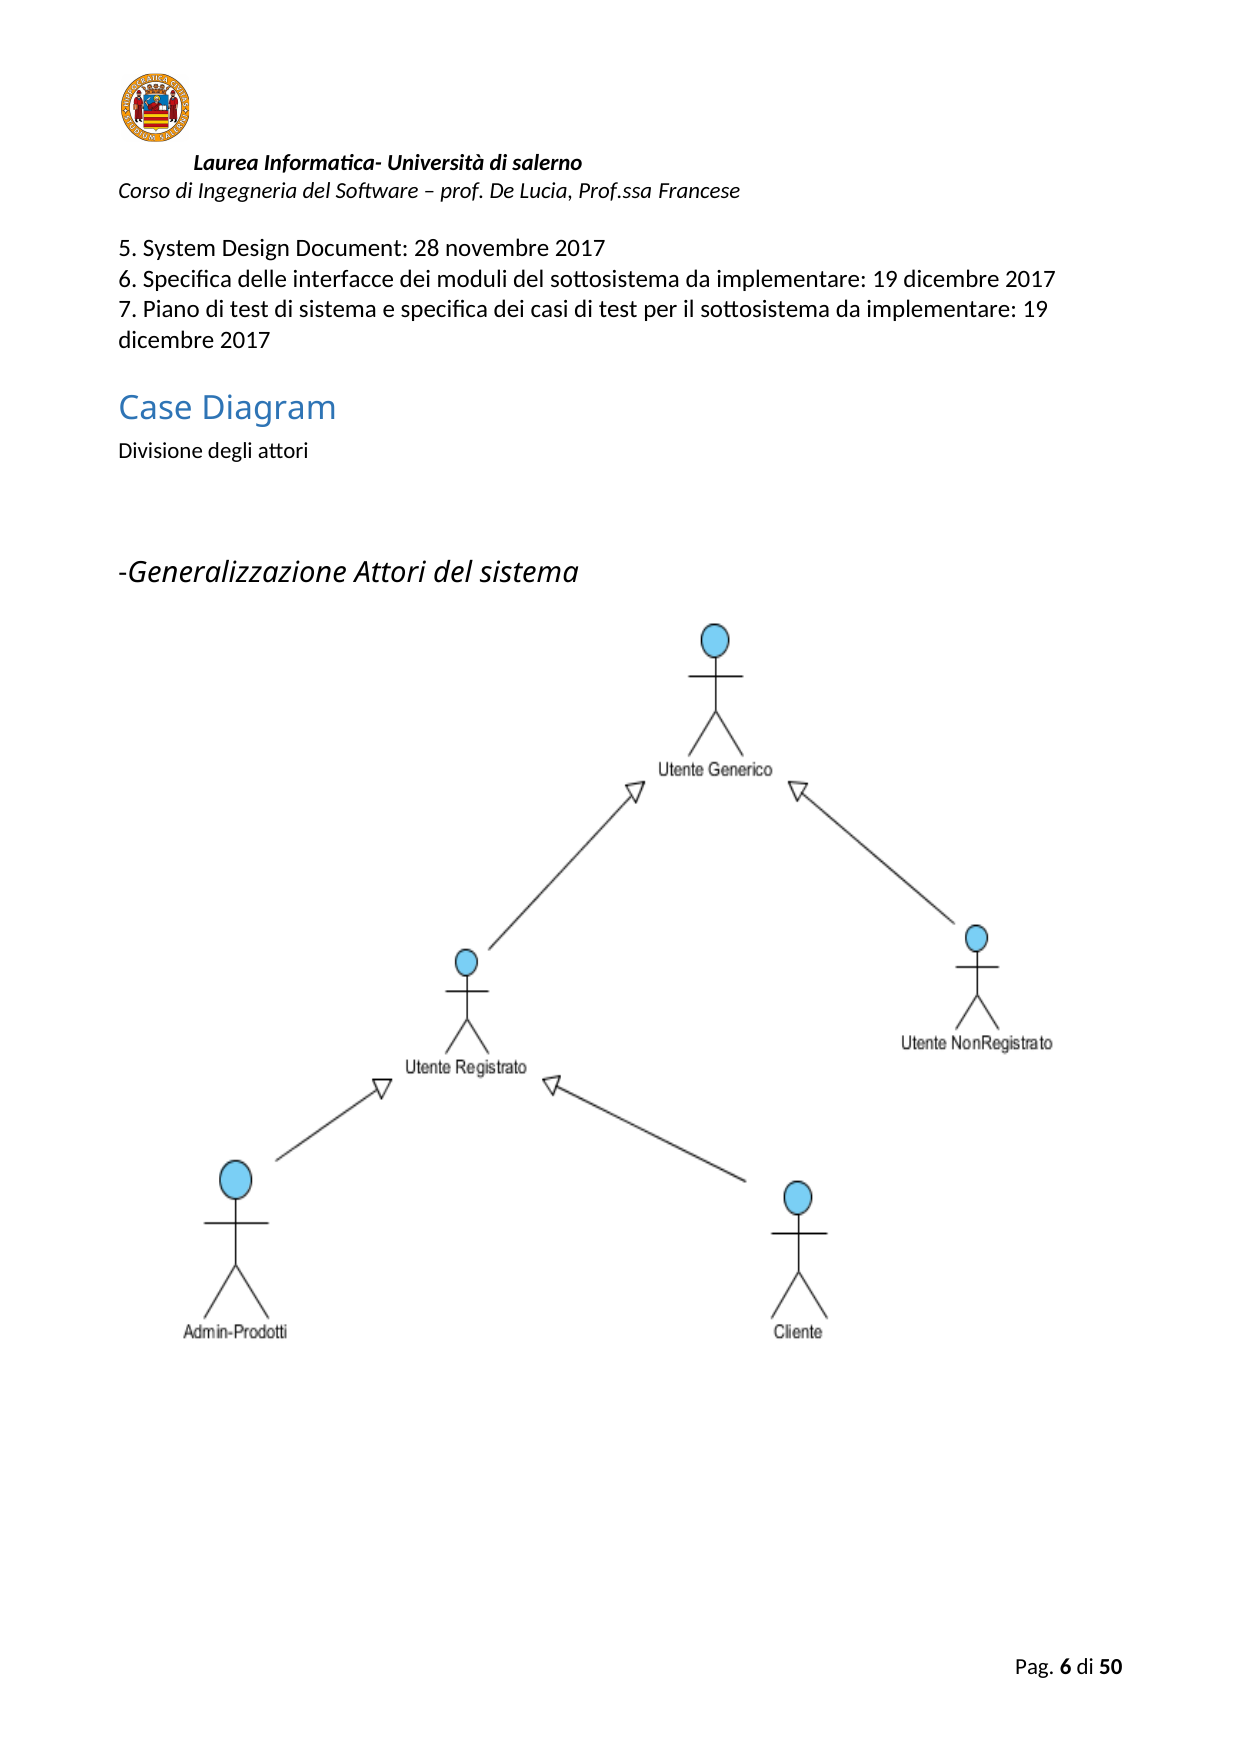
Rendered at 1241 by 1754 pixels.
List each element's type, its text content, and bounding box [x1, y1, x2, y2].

text -Generalizzazione Attori del sistema [118, 551, 1122, 591]
text 6. Specifica delle interfacce dei moduli del sottosistema da implementare: 19 dicembre 2017 [118, 263, 1122, 293]
text 7. Piano di test di sistema e specifica dei casi di test per il sottosistema da implementare: 19 [118, 293, 1122, 324]
picture [118, 617, 1174, 1387]
text 5. System Design Document: 28 novembre 2017 [118, 232, 1122, 263]
picture [121, 73, 190, 142]
text dicembre 2017 [118, 324, 1122, 354]
subtitle Case Diagram [118, 384, 1122, 429]
text Divisione degli attori [118, 436, 1122, 464]
